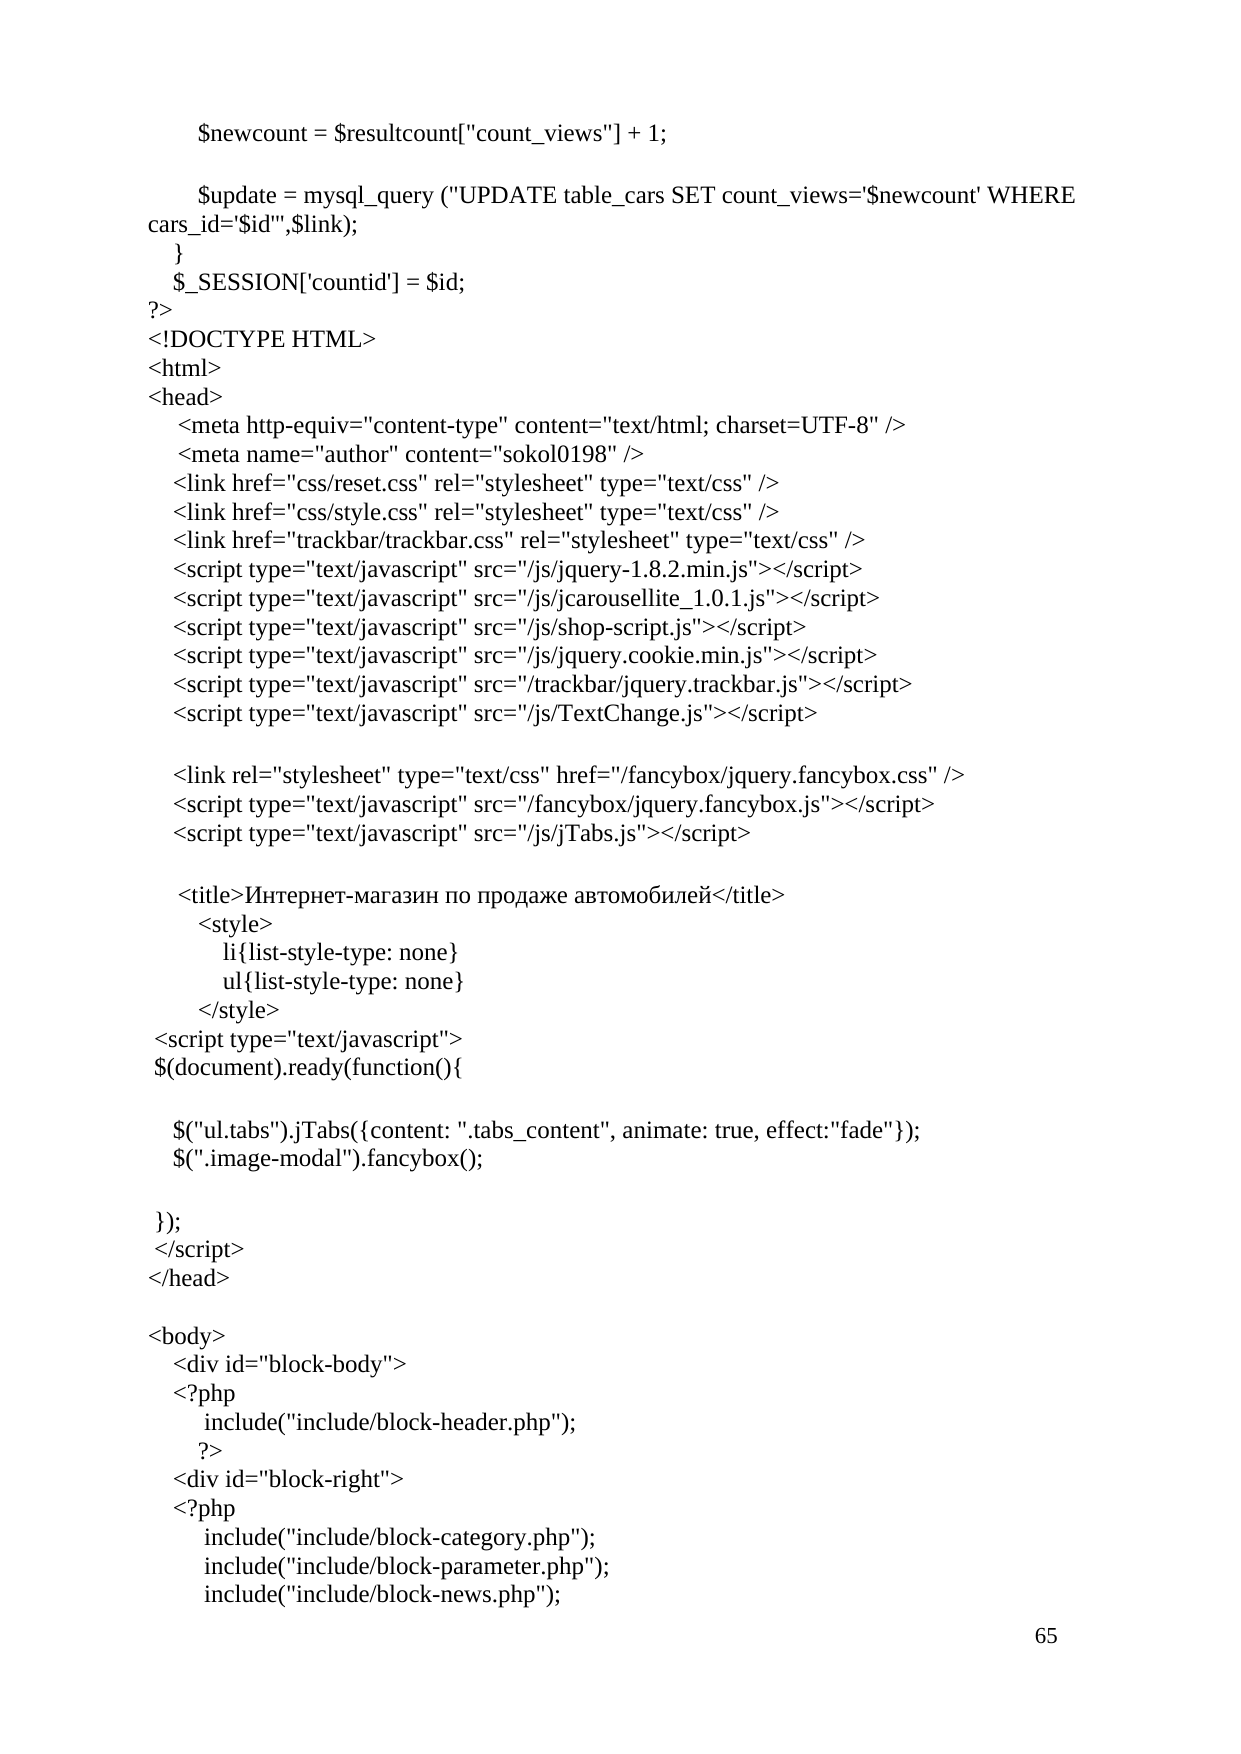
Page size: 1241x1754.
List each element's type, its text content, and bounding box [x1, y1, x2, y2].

text <link href="trackbar/trackbar.css" rel="stylesheet" type="text/css" /> [148, 525, 1164, 554]
text <link href="css/reset.css" rel="stylesheet" type="text/css" /> [148, 468, 1164, 497]
text <title>Интернет-магазин по продаже автомобилей</title> [148, 880, 1164, 909]
text <style> [148, 909, 1164, 937]
text li{list-style-type: none} [148, 937, 1164, 966]
text <!DOCTYPE HTML> [148, 324, 1164, 353]
text $update = mysql_query ("UPDATE table_cars SET count_views='$newcount' WHERE cars_id='$id'",$link); [148, 180, 1164, 238]
text } [148, 238, 1164, 267]
text <link rel="stylesheet" type="text/css" href="/fancybox/jquery.fancybox.css" /> [148, 760, 1164, 789]
text $newcount = $resultcount["count_views"] + 1; [148, 118, 1164, 147]
text <html> [148, 353, 1164, 382]
text include("include/block-news.php"); [148, 1579, 1164, 1608]
text include("include/block-parameter.php"); [148, 1551, 1164, 1579]
text <?php [148, 1493, 1164, 1522]
text <body> [148, 1321, 1164, 1349]
text include("include/block-header.php"); [148, 1407, 1164, 1436]
text </head> [148, 1263, 1164, 1292]
text <meta name="author" content="sokol0198" /> [148, 439, 1164, 468]
text <script type="text/javascript" src="/js/shop-script.js"></script> [148, 612, 1164, 640]
text $_SESSION['countid'] = $id; [148, 267, 1164, 295]
text </style> [148, 995, 1164, 1024]
text <div id="block-right"> [148, 1464, 1164, 1493]
text }); [148, 1206, 1164, 1234]
text <script type="text/javascript" src="/js/TextChange.js"></script> [148, 698, 1164, 727]
text <meta http-equiv="content-type" content="text/html; charset=UTF-8" /> [148, 410, 1164, 439]
text include("include/block-category.php"); [148, 1522, 1164, 1551]
text <script type="text/javascript" src="/fancybox/jquery.fancybox.js"></script> [148, 789, 1164, 818]
text <script type="text/javascript" src="/js/jcarousellite_1.0.1.js"></script> [148, 583, 1164, 612]
text <script type="text/javascript" src="/js/jquery-1.8.2.min.js"></script> [148, 554, 1164, 583]
text ?> [148, 295, 1164, 324]
text $(document).ready(function(){ [148, 1052, 1164, 1081]
text <head> [148, 382, 1164, 410]
text <script type="text/javascript" src="/js/jquery.cookie.min.js"></script> [148, 640, 1164, 669]
text <script type="text/javascript" src="/trackbar/jquery.trackbar.js"></script> [148, 669, 1164, 698]
text </script> [148, 1234, 1164, 1263]
text <?php [148, 1378, 1164, 1407]
text $(".image-modal").fancybox(); [148, 1143, 1164, 1172]
text <script type="text/javascript" src="/js/jTabs.js"></script> [148, 818, 1164, 846]
text <link href="css/style.css" rel="stylesheet" type="text/css" /> [148, 497, 1164, 525]
text ul{list-style-type: none} [148, 966, 1164, 995]
text $("ul.tabs").jTabs({content: ".tabs_content", animate: true, effect:"fade"}); [148, 1115, 1164, 1143]
text <script type="text/javascript"> [148, 1024, 1164, 1052]
text <div id="block-body"> [148, 1349, 1164, 1378]
text ?> [148, 1436, 1164, 1464]
